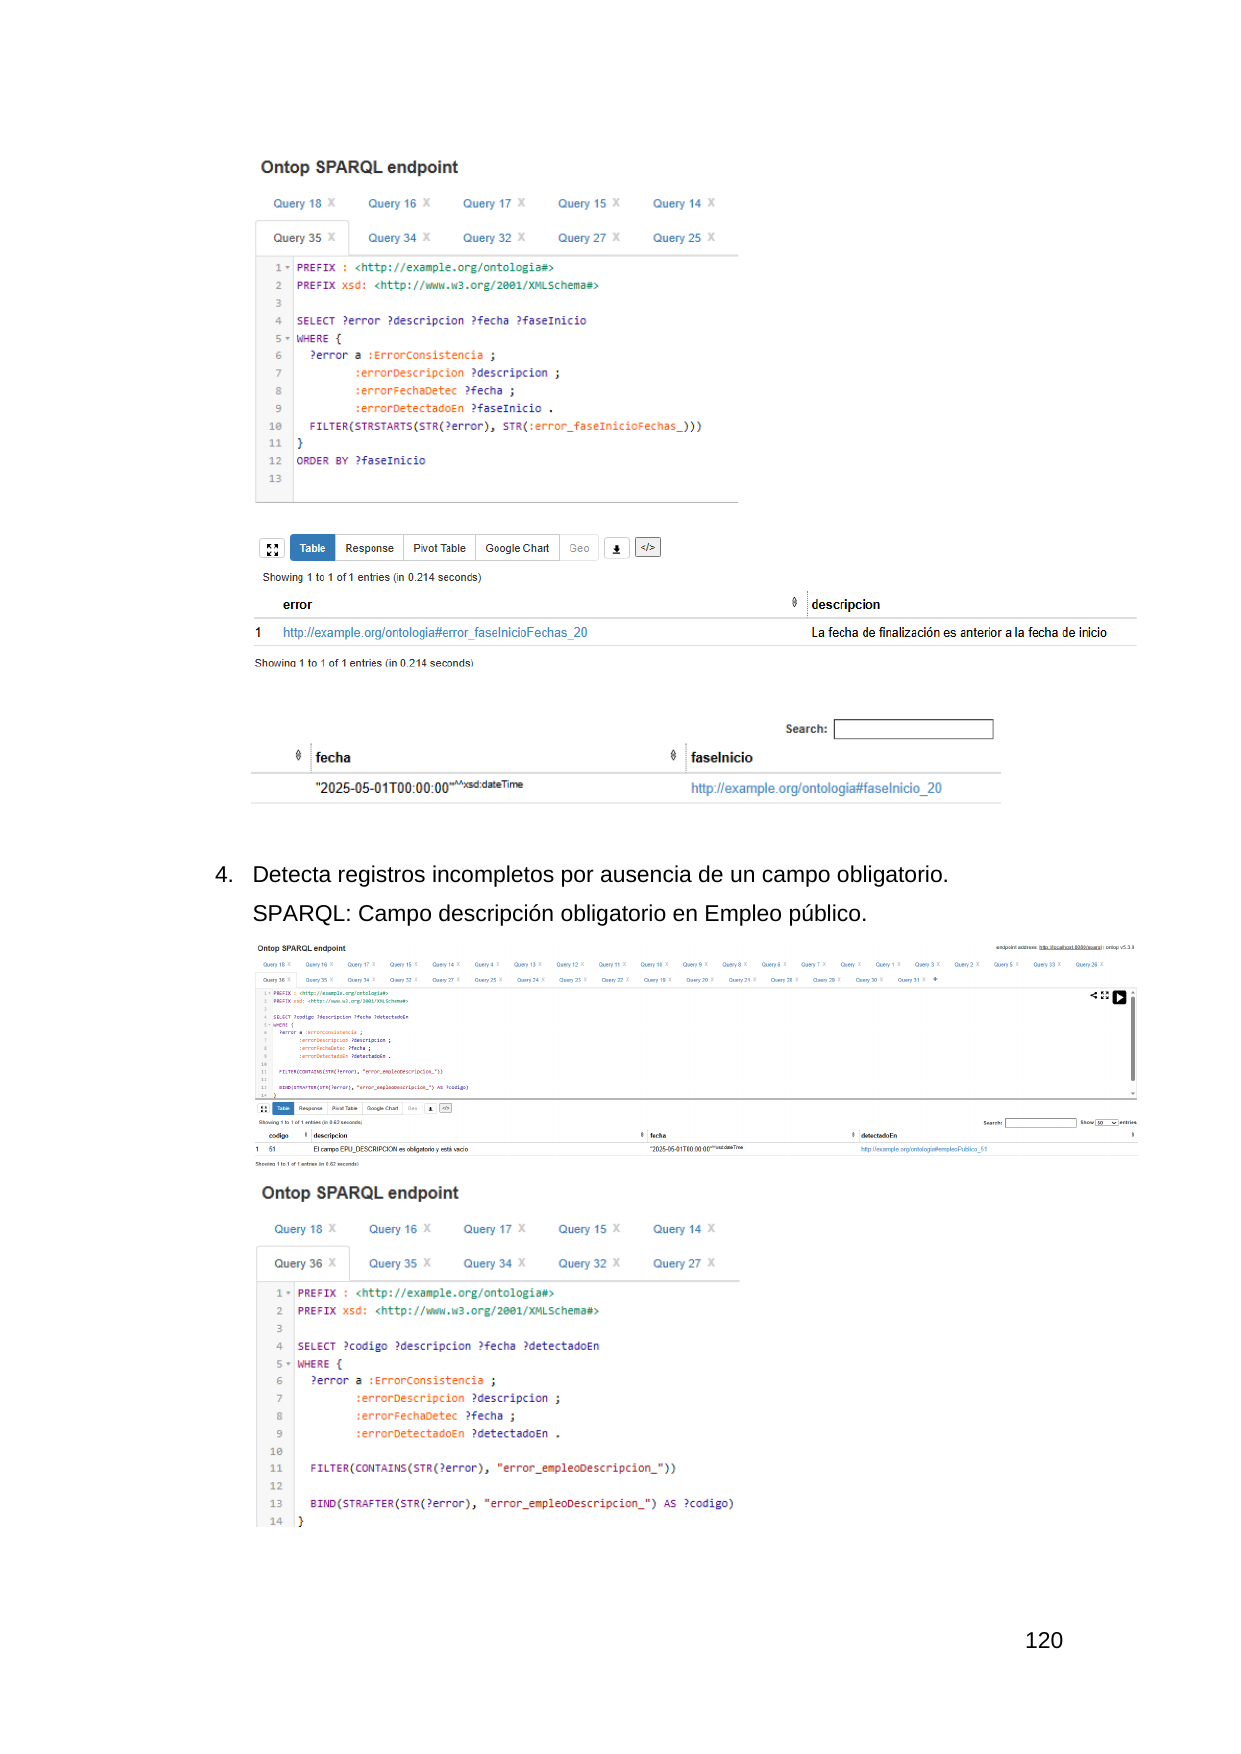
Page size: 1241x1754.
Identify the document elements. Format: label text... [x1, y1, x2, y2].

picture [252, 940, 1138, 1166]
picture [251, 147, 739, 503]
list Detecta registros incompletos por ausencia de un campo obligatorio. [215, 861, 1063, 887]
list SPARQL: Campo descripción obligatorio en Empleo público. [252, 900, 1063, 927]
picture [251, 696, 1002, 832]
picture [251, 532, 1137, 667]
picture [252, 1179, 740, 1527]
